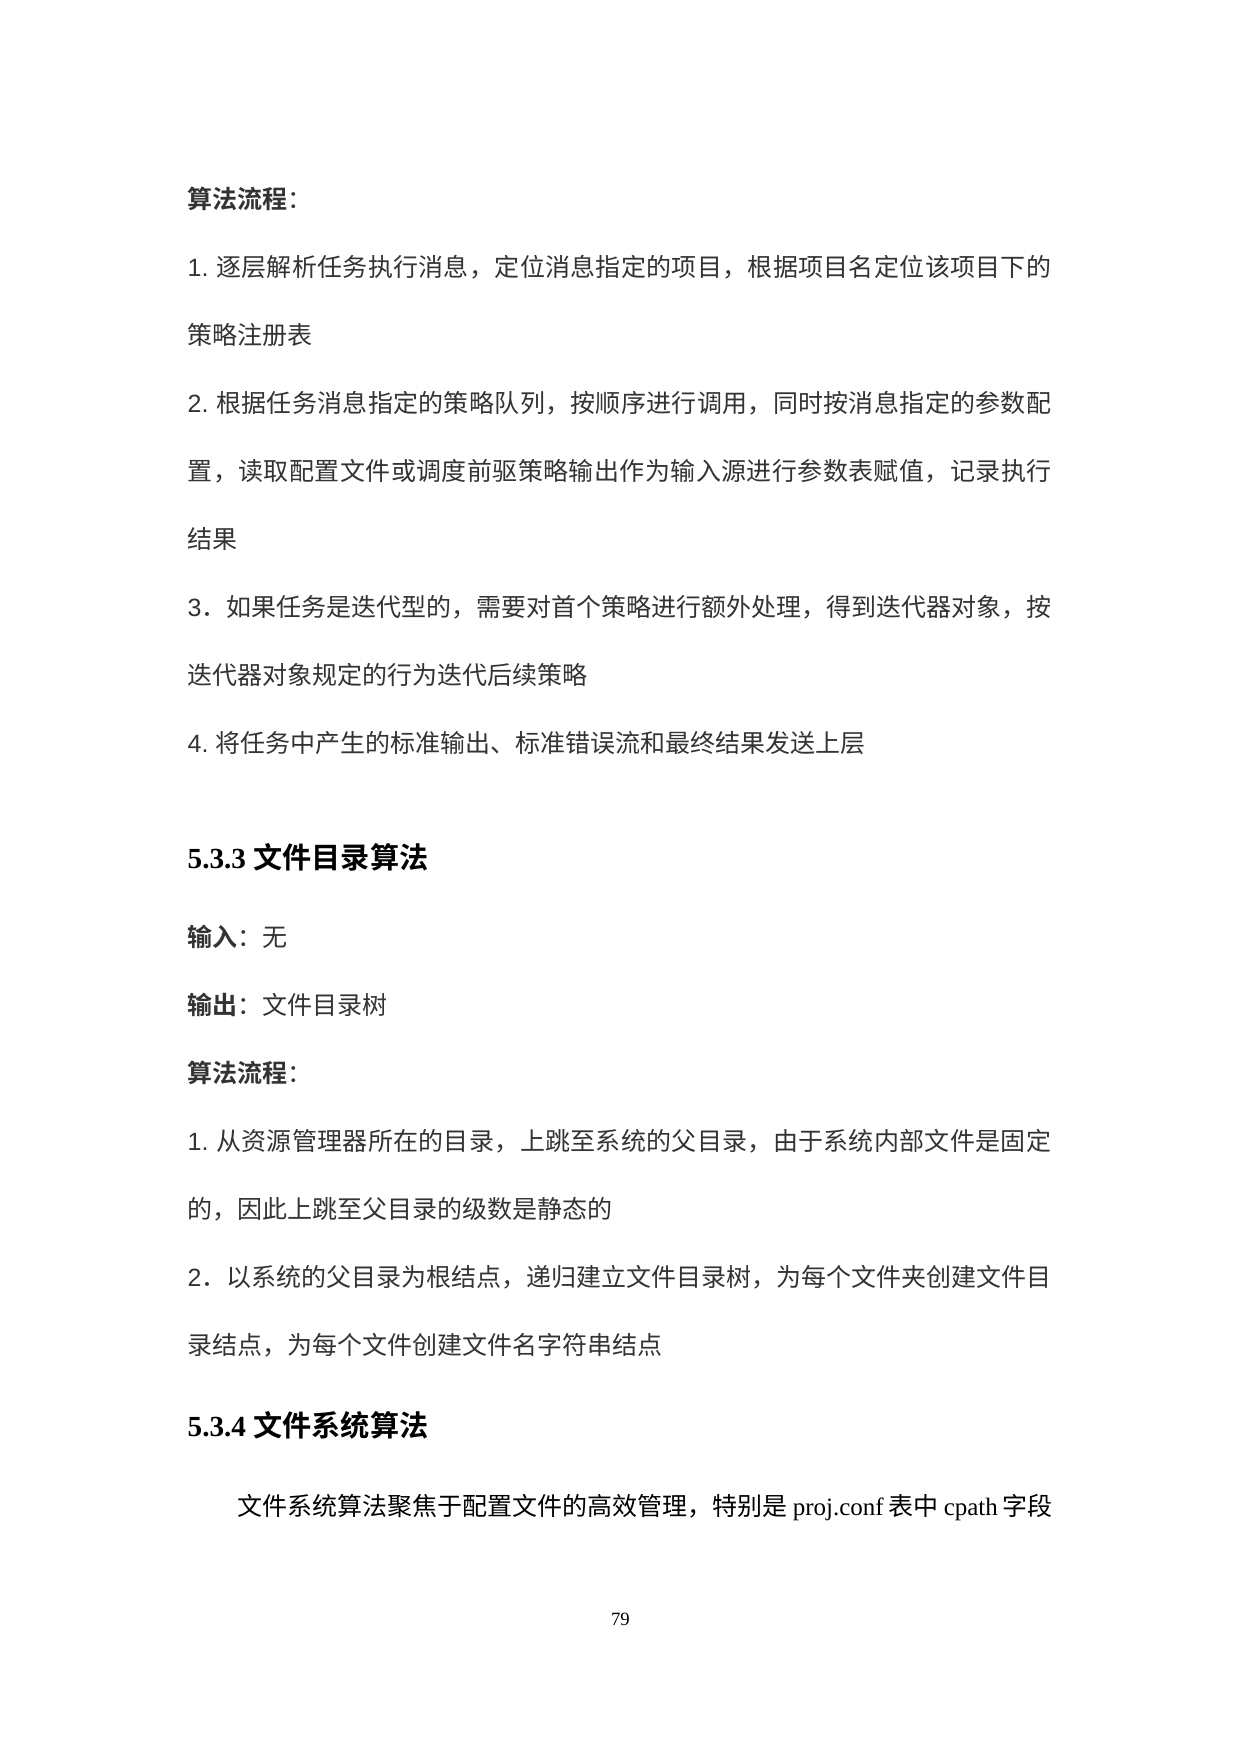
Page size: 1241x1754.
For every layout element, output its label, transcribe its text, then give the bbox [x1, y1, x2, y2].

text 1. 从资源管理器所在的目录，上跳至系统的父目录，由于系统内部文件是固定的，因此上跳至父目录的级数是静态的 [187, 1106, 1053, 1242]
text 输入：无 [187, 902, 1053, 970]
text 输出：文件目录树 [187, 970, 1053, 1038]
subtitle 5.3.4 文件系统算法 [187, 1390, 1053, 1458]
text 4. 将任务中产生的标准输出、标准错误流和最终结果发送上层 [187, 707, 1053, 775]
text 1. 逐层解析任务执行消息，定位消息指定的项目，根据项目名定位该项目下的策略注册表 [187, 232, 1053, 368]
text 算法流程： [187, 1038, 1053, 1106]
text 2．以系统的父目录为根结点，递归建立文件目录树，为每个文件夹创建文件目录结点，为每个文件创建文件名字符串结点 [187, 1242, 1053, 1377]
text 2. 根据任务消息指定的策略队列，按顺序进行调用，同时按消息指定的参数配置，读取配置文件或调度前驱策略输出作为输入源进行参数表赋值，记录执行结果 [187, 368, 1053, 571]
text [187, 1470, 1053, 1538]
text 3．如果任务是迭代型的，需要对首个策略进行额外处理，得到迭代器对象，按迭代器对象规定的行为迭代后续策略 [187, 571, 1053, 707]
subtitle 5.3.3 文件目录算法 [187, 822, 1053, 889]
text 算法流程： [187, 164, 1053, 232]
